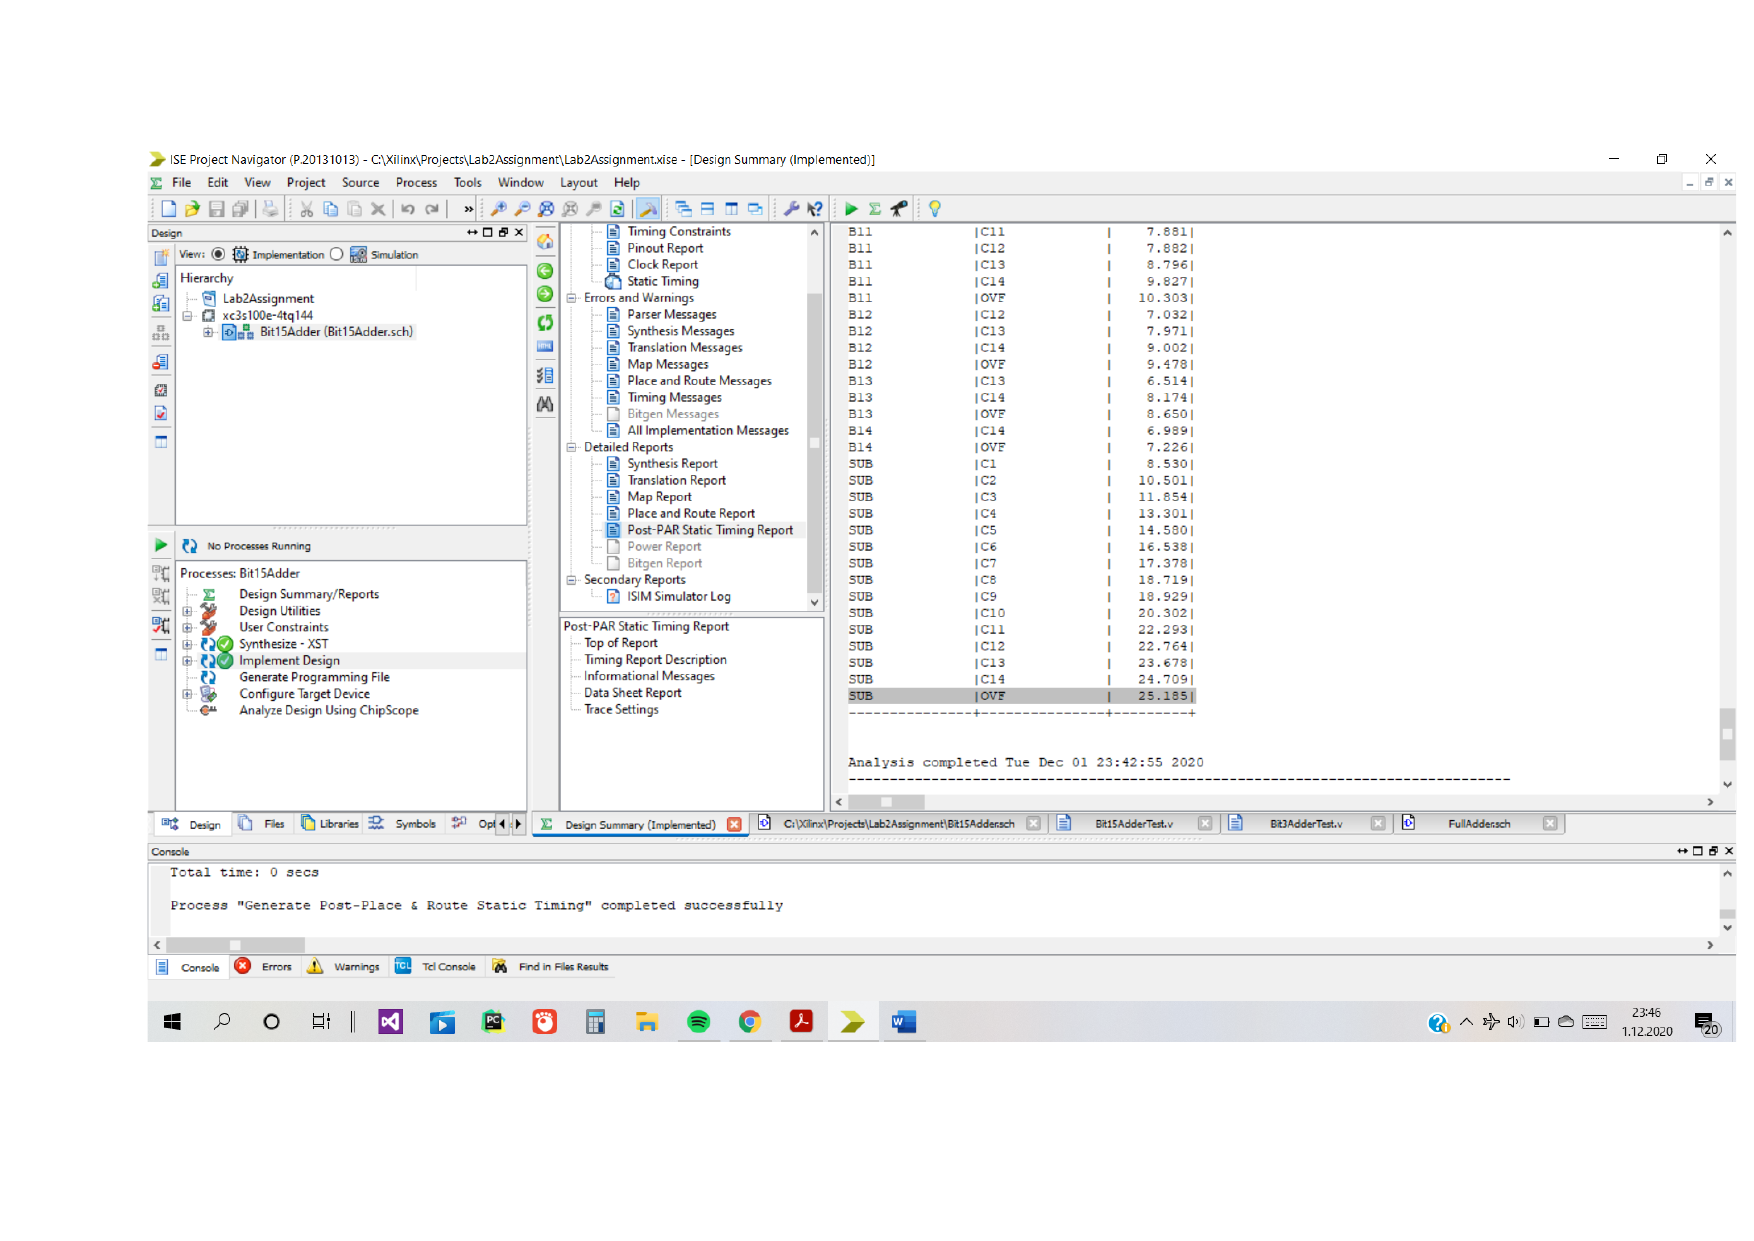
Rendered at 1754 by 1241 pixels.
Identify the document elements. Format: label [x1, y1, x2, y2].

picture [147, 147, 1737, 1042]
